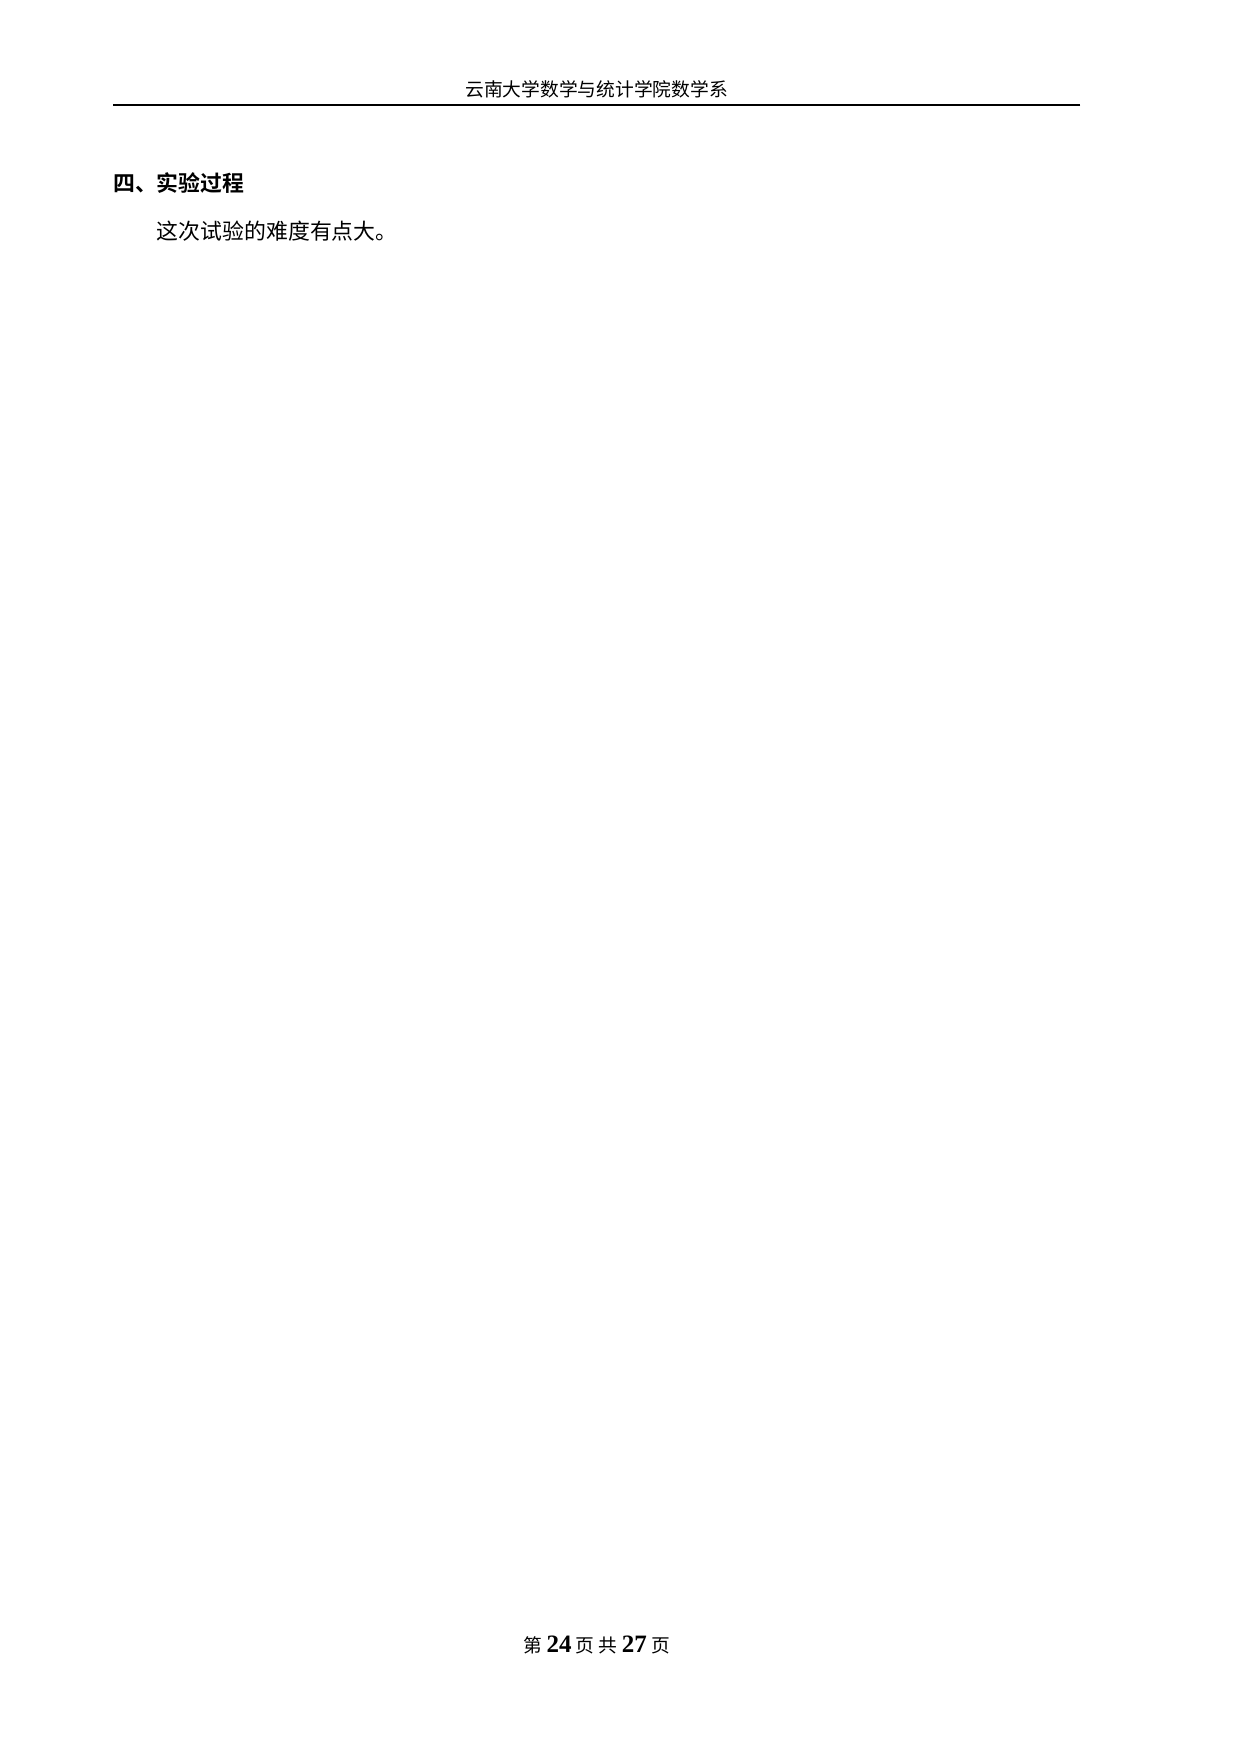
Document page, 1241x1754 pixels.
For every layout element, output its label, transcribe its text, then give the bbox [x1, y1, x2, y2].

subtitle 四、实验过程 [113, 166, 1080, 198]
text 这次试验的难度有点大。 [113, 214, 1080, 246]
